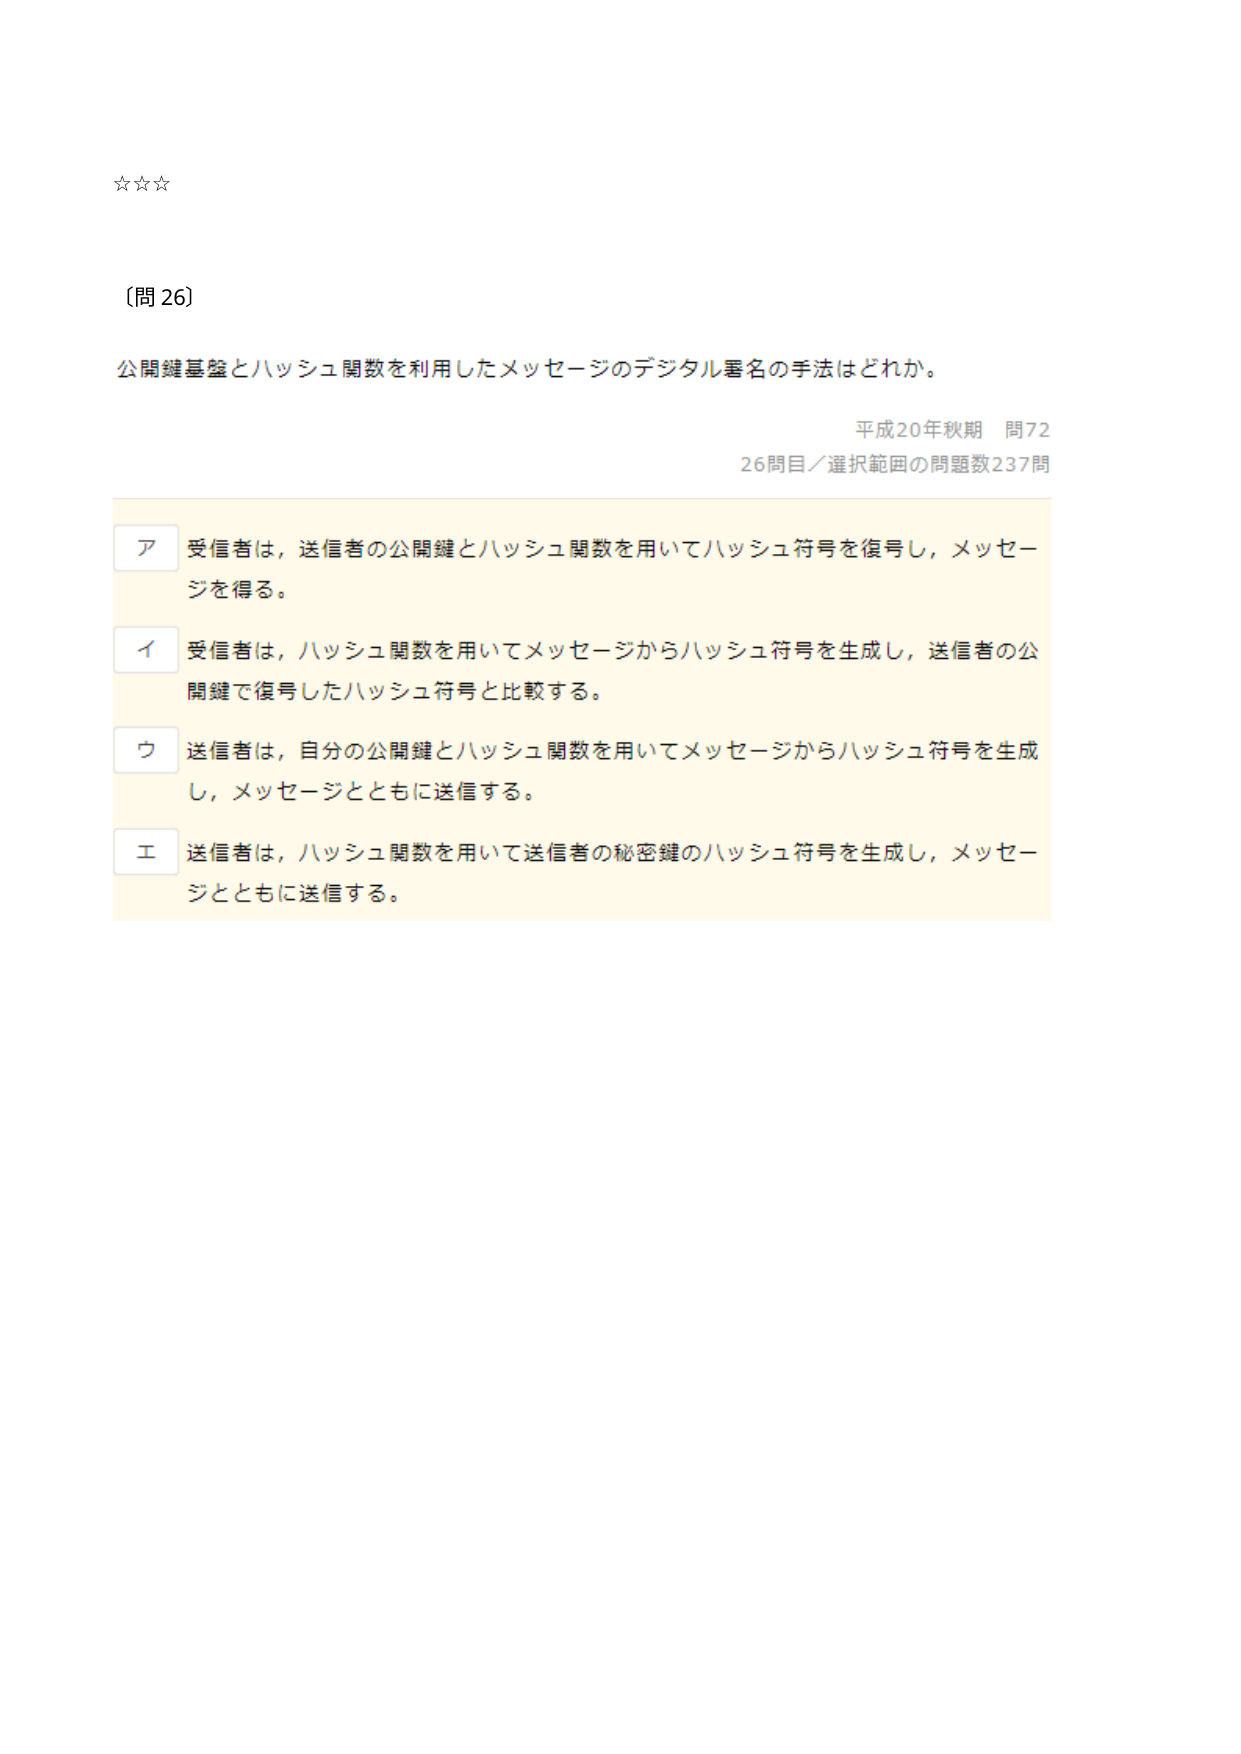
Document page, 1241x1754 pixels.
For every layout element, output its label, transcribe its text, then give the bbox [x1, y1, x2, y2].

text ☆☆☆ [112, 164, 1128, 202]
text 〔問26〕 [112, 277, 1128, 314]
picture [112, 352, 1052, 921]
